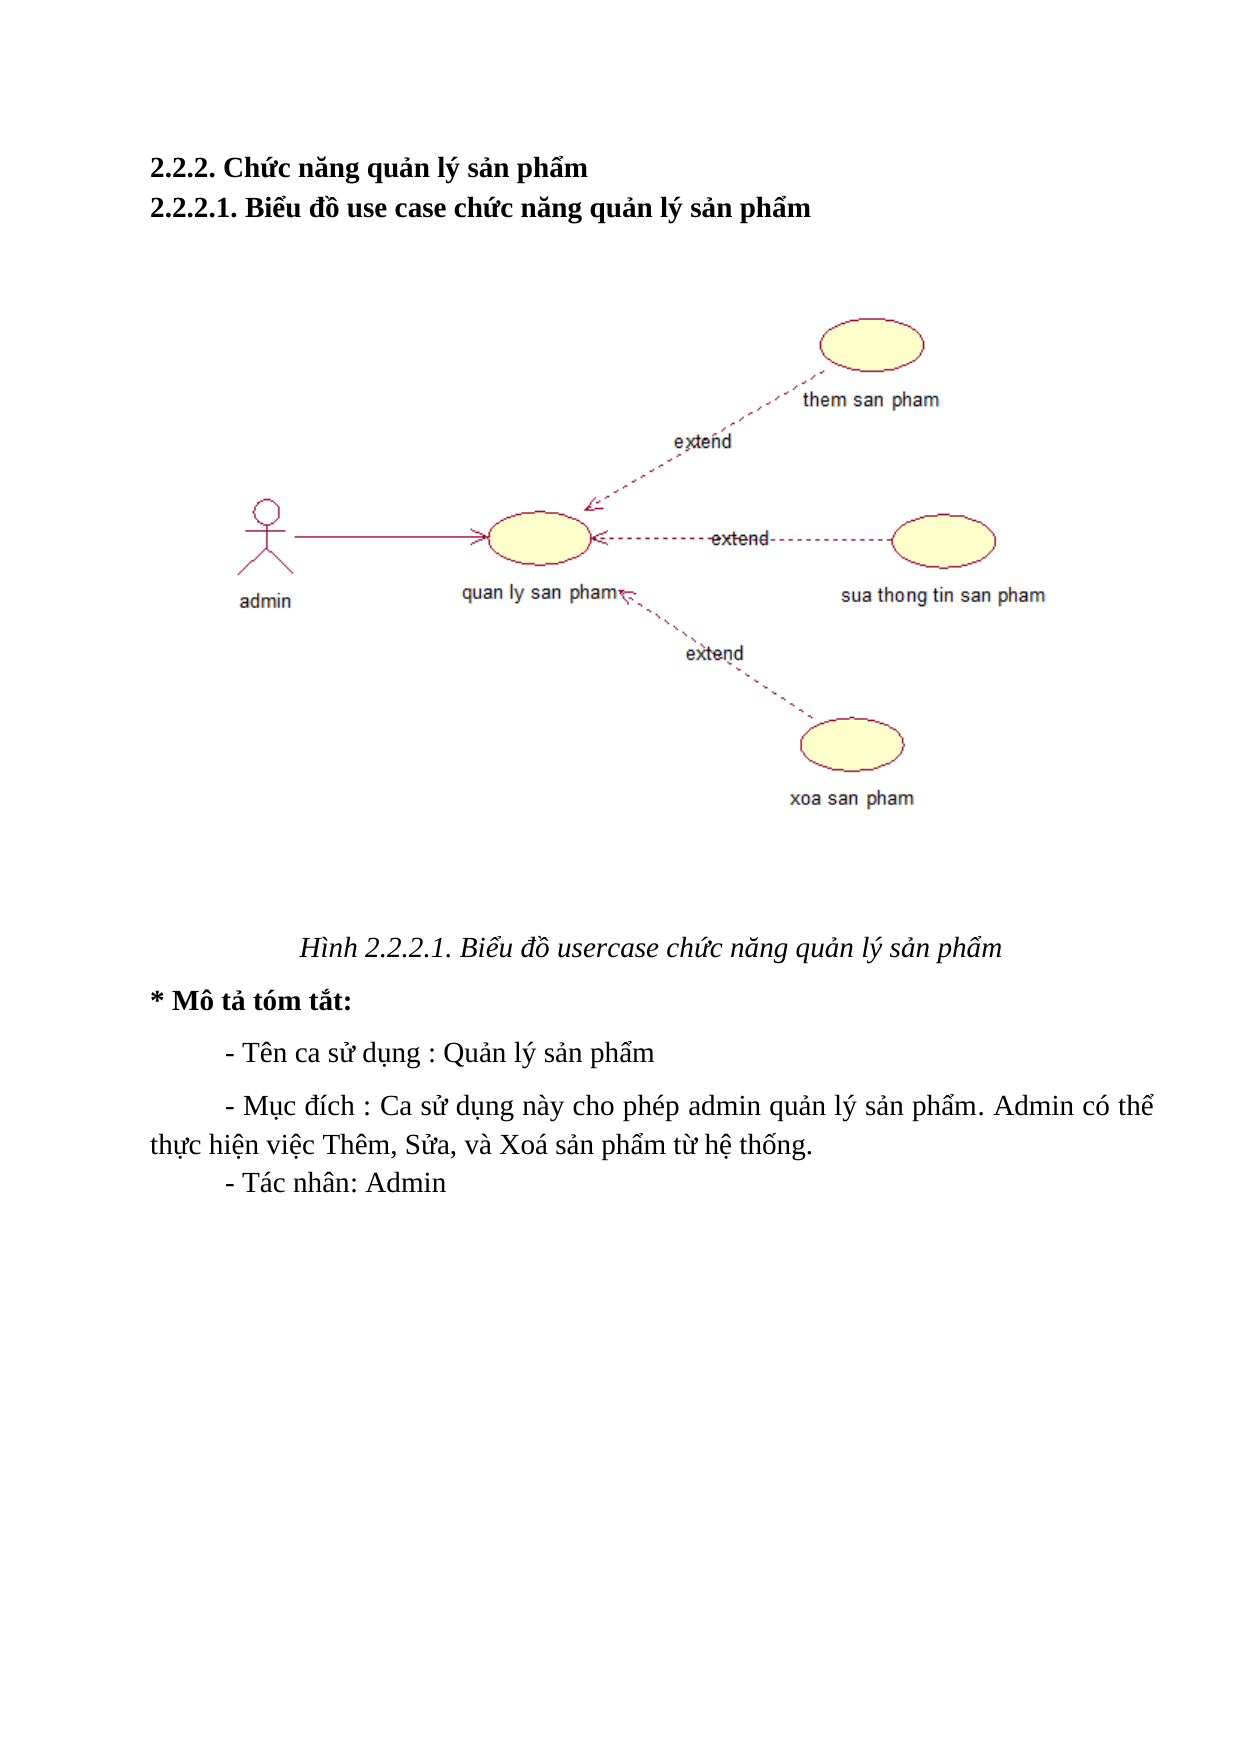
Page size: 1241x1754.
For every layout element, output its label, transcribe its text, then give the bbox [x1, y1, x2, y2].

subtitle 2.2.2. Chức năng quản lý sản phẩm [150, 150, 1154, 183]
text * Mô tả tóm tắt: [150, 983, 1154, 1016]
text Hình 2.2.2.1. Biểu đồ usercase chức năng quản lý sản phẩm [150, 930, 1154, 963]
text - Tên ca sử dụng : Quản lý sản phẩm [225, 1036, 1154, 1069]
text - Tác nhân: Admin [150, 1166, 1154, 1199]
picture [150, 226, 1125, 911]
subtitle 2.2.2.1. Biểu đồ use case chức năng quản lý sản phẩm [150, 190, 1154, 224]
text - Mục đích : Ca sử dụng này cho phép admin quản lý sản phẩm. Admin có thể thực hiện việc Thêm, Sửa, và Xoá sản phẩm từ hệ thống. [150, 1088, 1154, 1161]
